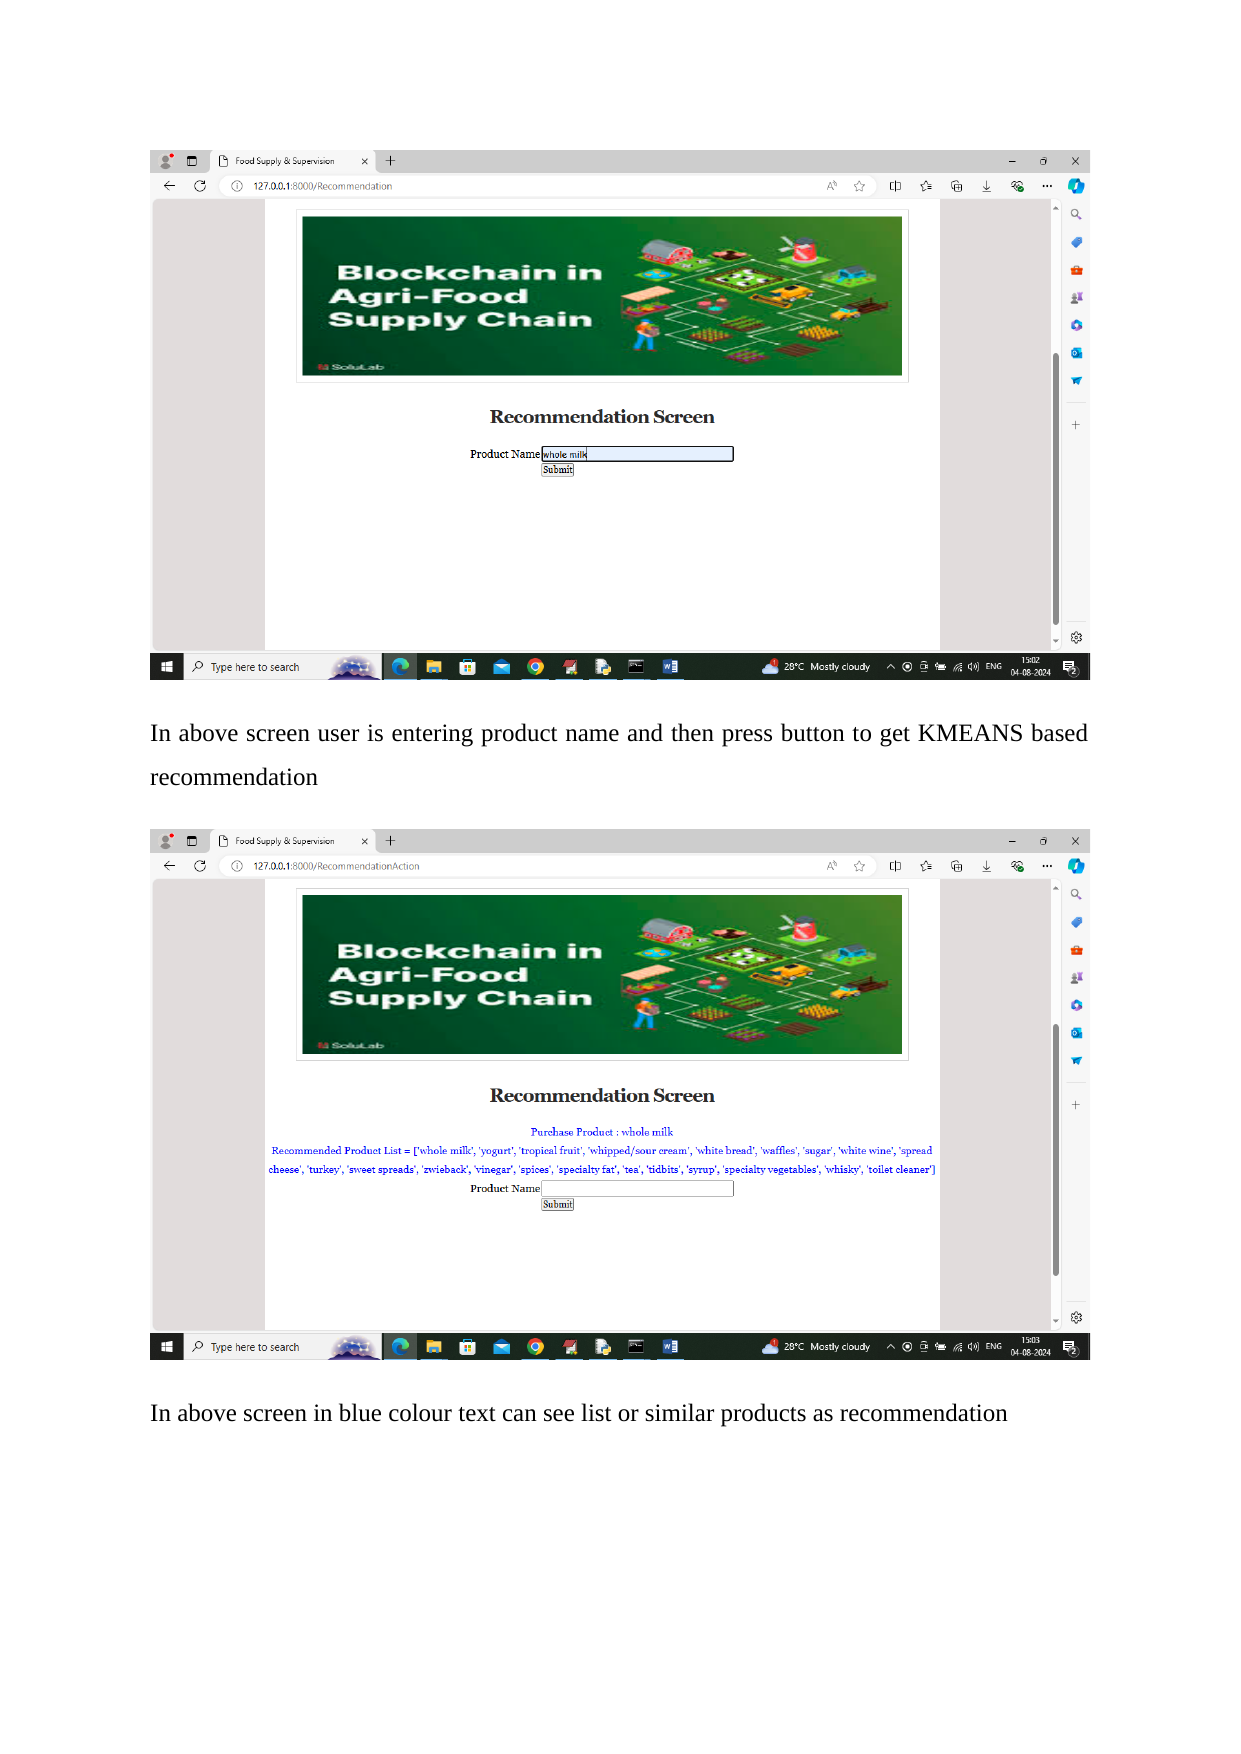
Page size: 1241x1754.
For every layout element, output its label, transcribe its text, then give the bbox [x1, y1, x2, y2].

text In above screen user is entering product name and then press button to get KMEANS based recommendation [150, 718, 1090, 790]
picture [150, 829, 1091, 1360]
picture [150, 150, 1091, 680]
text In above screen in blue colour text can see list or similar products as recommendation [150, 1398, 1090, 1427]
